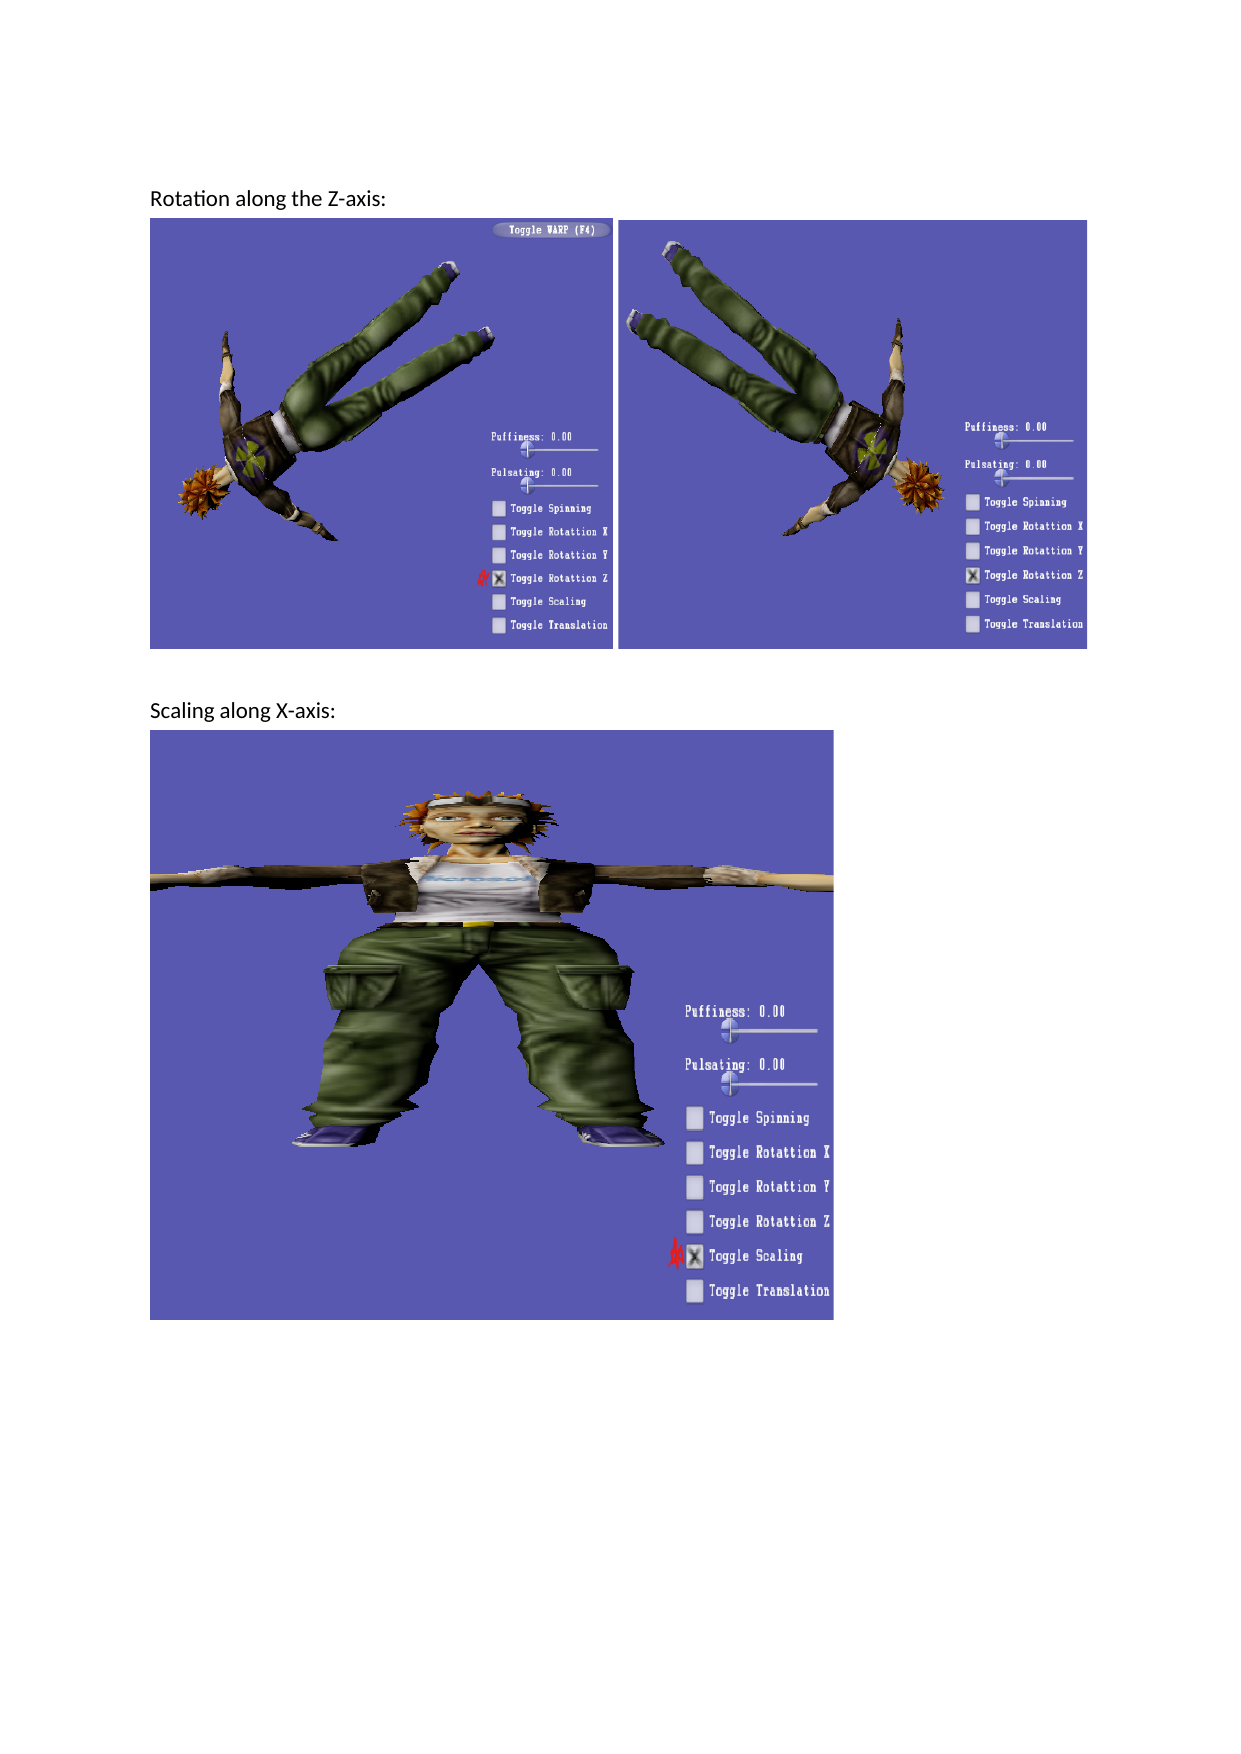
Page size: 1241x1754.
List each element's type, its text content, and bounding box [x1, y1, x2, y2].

picture [150, 730, 834, 1320]
picture [618, 220, 1088, 649]
picture [150, 218, 613, 649]
text Rotation along the Z-axis: [150, 184, 1090, 212]
text Scaling along X-axis: [150, 696, 1090, 724]
